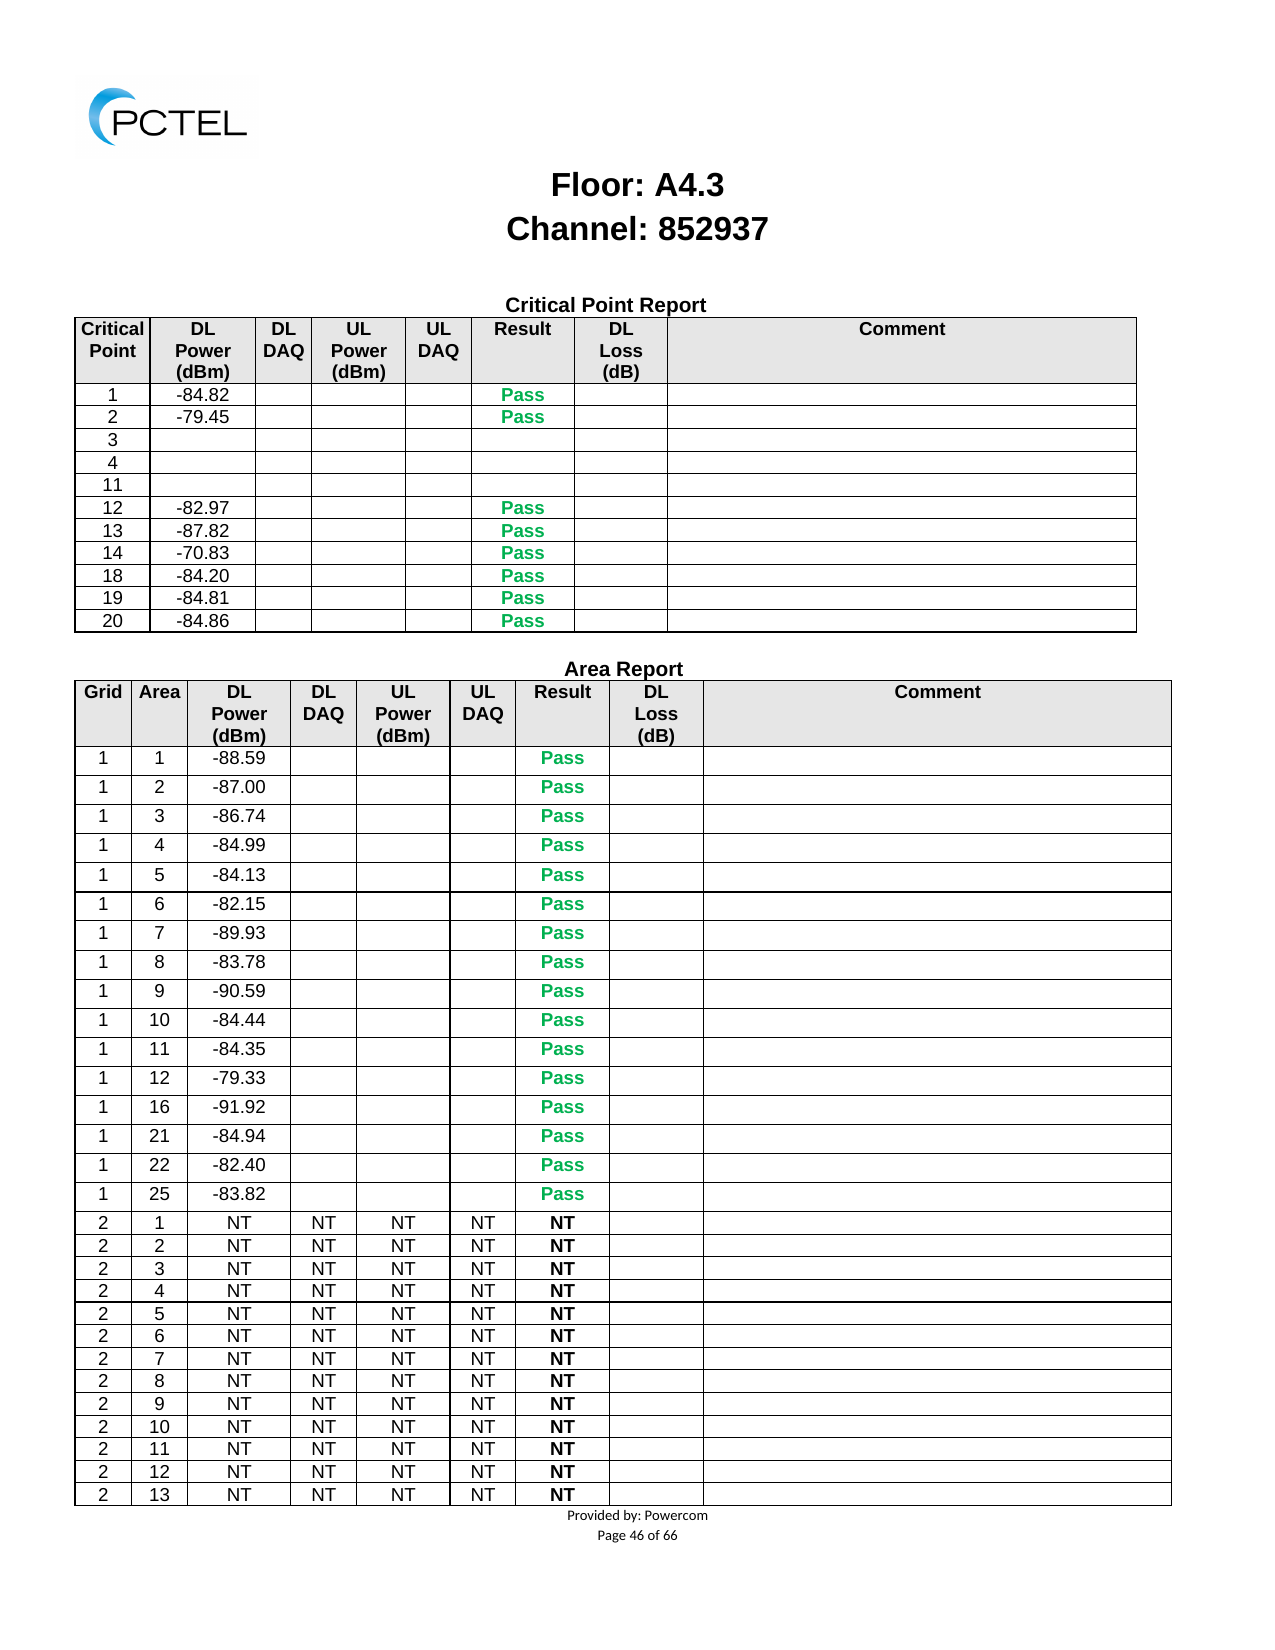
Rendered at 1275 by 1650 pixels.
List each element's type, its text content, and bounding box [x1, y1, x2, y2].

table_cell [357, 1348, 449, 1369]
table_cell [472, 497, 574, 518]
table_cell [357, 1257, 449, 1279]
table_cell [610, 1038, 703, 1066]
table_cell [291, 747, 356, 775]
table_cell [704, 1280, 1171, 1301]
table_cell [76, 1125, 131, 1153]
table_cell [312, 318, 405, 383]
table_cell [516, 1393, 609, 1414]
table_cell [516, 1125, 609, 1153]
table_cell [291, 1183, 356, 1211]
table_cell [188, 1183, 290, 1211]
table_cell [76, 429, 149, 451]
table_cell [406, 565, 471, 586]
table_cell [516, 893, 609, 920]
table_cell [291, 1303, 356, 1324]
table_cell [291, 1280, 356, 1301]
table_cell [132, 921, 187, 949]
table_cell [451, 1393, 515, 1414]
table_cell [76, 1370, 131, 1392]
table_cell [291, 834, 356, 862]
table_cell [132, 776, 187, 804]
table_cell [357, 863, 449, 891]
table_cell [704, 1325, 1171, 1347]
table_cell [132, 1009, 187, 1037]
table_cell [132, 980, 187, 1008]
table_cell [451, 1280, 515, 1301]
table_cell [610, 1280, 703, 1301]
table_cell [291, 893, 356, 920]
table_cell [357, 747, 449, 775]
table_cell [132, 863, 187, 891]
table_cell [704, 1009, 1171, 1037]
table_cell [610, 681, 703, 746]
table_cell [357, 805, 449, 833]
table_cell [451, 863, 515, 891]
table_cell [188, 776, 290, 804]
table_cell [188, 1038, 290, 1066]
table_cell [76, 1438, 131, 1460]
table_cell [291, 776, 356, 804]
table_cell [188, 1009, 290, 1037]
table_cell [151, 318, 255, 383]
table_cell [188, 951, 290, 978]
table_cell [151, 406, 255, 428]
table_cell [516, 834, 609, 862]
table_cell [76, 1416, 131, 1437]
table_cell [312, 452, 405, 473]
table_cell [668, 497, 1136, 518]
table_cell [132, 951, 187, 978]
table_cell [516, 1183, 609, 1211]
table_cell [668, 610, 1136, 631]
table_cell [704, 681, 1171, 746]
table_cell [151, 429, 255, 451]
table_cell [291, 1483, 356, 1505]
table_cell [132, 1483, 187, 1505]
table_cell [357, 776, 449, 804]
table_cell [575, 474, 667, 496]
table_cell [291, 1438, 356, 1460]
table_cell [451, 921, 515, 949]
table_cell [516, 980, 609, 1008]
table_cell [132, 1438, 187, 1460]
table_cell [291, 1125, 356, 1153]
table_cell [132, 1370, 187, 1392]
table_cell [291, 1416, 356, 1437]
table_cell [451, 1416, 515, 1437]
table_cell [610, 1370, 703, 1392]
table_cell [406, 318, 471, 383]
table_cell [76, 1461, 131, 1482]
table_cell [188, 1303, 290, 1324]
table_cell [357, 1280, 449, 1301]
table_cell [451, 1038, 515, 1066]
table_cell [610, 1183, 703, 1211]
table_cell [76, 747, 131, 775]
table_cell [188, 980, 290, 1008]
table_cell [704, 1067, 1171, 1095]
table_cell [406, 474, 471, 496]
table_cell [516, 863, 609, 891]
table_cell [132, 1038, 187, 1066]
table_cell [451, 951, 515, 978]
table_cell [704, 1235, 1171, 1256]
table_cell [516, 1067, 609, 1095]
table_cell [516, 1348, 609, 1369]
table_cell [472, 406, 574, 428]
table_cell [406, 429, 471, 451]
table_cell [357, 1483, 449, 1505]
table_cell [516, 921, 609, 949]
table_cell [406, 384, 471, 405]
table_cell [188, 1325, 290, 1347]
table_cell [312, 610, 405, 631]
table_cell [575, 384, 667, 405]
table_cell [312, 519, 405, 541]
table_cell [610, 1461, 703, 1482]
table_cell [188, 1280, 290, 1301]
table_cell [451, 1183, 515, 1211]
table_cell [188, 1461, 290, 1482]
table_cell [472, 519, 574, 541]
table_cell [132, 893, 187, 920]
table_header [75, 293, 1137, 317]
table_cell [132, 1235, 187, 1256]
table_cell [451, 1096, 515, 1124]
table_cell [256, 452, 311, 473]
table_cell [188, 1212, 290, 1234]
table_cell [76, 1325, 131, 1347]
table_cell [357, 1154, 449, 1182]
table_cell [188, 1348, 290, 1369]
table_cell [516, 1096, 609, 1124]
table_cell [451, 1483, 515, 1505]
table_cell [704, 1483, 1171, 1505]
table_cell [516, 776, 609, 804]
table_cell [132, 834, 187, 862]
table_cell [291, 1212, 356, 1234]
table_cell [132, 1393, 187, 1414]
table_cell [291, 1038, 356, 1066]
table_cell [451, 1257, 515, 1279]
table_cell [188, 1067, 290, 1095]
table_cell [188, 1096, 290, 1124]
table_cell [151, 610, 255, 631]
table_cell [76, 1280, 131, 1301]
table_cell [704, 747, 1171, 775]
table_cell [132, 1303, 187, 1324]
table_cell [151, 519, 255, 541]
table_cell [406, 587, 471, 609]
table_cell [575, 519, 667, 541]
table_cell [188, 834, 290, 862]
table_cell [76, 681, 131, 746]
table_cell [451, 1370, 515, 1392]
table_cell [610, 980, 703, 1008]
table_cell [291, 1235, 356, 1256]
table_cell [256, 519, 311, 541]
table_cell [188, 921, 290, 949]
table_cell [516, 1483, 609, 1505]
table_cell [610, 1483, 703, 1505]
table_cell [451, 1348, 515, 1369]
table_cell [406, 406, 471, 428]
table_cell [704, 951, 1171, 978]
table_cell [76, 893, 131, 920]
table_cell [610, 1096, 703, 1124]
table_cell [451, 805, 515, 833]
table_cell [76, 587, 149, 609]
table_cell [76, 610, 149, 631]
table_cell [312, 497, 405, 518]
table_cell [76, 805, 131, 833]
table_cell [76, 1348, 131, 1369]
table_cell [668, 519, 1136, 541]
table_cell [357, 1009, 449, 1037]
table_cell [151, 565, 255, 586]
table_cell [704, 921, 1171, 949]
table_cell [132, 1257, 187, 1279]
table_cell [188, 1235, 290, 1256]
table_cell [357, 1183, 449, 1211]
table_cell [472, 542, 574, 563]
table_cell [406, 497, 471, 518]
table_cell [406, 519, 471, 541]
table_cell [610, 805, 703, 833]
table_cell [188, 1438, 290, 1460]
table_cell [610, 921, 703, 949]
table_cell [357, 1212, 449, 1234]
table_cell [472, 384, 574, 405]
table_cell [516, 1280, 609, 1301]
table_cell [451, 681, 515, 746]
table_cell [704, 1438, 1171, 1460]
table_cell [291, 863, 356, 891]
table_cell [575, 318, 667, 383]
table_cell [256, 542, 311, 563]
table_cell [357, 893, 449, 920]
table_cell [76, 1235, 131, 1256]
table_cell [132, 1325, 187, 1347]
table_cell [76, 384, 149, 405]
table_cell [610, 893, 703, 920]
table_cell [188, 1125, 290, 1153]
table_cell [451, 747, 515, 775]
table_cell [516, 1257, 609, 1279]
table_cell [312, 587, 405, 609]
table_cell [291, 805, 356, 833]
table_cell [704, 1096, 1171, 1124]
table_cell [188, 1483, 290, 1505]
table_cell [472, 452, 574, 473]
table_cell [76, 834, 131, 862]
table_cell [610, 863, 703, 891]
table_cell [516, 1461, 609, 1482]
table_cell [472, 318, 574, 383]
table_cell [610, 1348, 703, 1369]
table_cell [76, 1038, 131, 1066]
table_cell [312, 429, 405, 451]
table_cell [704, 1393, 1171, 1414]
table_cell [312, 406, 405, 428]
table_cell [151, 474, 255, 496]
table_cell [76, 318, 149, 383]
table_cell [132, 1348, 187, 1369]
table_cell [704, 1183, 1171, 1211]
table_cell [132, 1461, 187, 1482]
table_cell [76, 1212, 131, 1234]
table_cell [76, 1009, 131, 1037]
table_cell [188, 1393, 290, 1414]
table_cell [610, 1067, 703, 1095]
text Floor: A4.3 [75, 103, 1200, 203]
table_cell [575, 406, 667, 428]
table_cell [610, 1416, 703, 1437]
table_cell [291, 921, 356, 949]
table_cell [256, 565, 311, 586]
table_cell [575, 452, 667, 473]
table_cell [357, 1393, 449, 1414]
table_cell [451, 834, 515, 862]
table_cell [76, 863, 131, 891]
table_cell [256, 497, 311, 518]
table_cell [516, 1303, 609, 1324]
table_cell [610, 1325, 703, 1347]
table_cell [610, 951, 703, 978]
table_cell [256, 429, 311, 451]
picture [75, 75, 260, 103]
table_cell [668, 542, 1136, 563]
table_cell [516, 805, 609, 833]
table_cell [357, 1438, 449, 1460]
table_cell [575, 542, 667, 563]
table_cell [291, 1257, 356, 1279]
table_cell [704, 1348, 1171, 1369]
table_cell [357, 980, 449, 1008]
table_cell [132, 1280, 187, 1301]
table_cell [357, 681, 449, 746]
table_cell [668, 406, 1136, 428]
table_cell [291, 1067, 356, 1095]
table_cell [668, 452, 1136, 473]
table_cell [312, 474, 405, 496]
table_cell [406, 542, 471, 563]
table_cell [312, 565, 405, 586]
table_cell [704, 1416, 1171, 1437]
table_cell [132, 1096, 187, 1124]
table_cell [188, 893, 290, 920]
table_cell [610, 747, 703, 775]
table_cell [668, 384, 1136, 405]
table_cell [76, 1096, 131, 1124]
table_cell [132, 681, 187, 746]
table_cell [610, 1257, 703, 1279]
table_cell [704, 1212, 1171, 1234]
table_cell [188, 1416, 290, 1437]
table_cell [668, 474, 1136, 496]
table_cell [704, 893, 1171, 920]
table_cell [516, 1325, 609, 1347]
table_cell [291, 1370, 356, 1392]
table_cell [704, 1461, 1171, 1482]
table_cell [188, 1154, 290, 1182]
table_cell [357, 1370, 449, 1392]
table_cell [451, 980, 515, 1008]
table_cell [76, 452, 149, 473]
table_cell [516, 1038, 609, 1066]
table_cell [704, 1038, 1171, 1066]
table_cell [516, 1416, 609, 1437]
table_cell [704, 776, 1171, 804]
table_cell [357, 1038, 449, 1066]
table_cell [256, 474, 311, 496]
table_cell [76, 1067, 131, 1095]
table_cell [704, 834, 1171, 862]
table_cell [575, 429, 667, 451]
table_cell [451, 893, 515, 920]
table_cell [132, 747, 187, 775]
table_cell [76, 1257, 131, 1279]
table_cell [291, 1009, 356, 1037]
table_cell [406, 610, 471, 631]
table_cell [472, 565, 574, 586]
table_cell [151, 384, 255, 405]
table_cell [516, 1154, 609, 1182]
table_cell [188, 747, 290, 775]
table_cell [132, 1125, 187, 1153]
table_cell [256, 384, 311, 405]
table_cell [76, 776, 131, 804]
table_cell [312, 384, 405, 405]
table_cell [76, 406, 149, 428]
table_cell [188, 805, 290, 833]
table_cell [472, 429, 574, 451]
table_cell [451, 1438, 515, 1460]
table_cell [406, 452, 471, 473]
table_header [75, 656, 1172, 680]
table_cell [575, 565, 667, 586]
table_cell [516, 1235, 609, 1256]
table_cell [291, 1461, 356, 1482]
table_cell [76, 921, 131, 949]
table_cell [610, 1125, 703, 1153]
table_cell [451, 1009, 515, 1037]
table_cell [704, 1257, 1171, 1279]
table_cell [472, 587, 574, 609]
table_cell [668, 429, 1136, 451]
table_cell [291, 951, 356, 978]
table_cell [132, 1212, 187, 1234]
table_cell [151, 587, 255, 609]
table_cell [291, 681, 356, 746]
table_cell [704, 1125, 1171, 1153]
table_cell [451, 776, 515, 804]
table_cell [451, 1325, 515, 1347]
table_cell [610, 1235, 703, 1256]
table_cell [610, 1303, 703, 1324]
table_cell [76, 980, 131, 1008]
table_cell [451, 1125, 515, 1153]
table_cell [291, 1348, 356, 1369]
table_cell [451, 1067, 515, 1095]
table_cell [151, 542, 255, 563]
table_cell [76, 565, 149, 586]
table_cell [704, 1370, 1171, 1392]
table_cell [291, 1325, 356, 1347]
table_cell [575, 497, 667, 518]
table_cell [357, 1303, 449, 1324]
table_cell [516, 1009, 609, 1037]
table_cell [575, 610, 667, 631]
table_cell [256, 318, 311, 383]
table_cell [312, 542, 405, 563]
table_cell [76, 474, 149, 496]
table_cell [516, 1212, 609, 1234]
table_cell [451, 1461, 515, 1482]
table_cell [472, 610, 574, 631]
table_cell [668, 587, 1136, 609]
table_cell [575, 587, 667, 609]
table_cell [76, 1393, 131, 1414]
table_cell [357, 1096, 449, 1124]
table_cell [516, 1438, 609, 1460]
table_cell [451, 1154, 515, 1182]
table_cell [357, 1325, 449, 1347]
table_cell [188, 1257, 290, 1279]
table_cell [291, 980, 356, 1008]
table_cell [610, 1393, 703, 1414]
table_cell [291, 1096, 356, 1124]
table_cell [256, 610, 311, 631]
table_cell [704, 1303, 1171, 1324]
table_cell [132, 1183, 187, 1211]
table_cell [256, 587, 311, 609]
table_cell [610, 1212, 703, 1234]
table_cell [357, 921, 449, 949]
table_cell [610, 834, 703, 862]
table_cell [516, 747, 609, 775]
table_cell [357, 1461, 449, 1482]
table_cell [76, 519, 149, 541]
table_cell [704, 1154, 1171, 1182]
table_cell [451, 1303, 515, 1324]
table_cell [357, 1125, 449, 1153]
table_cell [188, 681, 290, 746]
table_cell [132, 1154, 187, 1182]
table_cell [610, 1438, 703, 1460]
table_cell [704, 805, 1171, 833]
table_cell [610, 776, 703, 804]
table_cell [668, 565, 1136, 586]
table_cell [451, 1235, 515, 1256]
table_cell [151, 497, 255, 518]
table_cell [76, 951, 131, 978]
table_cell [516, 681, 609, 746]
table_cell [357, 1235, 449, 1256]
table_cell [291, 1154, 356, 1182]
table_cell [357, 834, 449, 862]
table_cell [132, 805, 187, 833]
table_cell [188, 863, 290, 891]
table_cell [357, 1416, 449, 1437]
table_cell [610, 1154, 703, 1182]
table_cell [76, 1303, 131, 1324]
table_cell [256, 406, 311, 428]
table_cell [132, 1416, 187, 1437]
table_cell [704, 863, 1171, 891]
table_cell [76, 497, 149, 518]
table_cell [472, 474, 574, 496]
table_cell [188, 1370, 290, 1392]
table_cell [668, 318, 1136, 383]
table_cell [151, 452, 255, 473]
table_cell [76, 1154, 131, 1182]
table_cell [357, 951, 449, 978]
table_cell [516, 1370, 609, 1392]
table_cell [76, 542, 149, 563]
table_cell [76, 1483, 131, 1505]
text Channel: 852937 [75, 209, 1200, 247]
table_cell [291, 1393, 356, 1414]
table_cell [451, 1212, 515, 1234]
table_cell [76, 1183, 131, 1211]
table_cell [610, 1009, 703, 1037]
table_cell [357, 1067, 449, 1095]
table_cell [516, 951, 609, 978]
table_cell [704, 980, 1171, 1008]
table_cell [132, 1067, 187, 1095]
